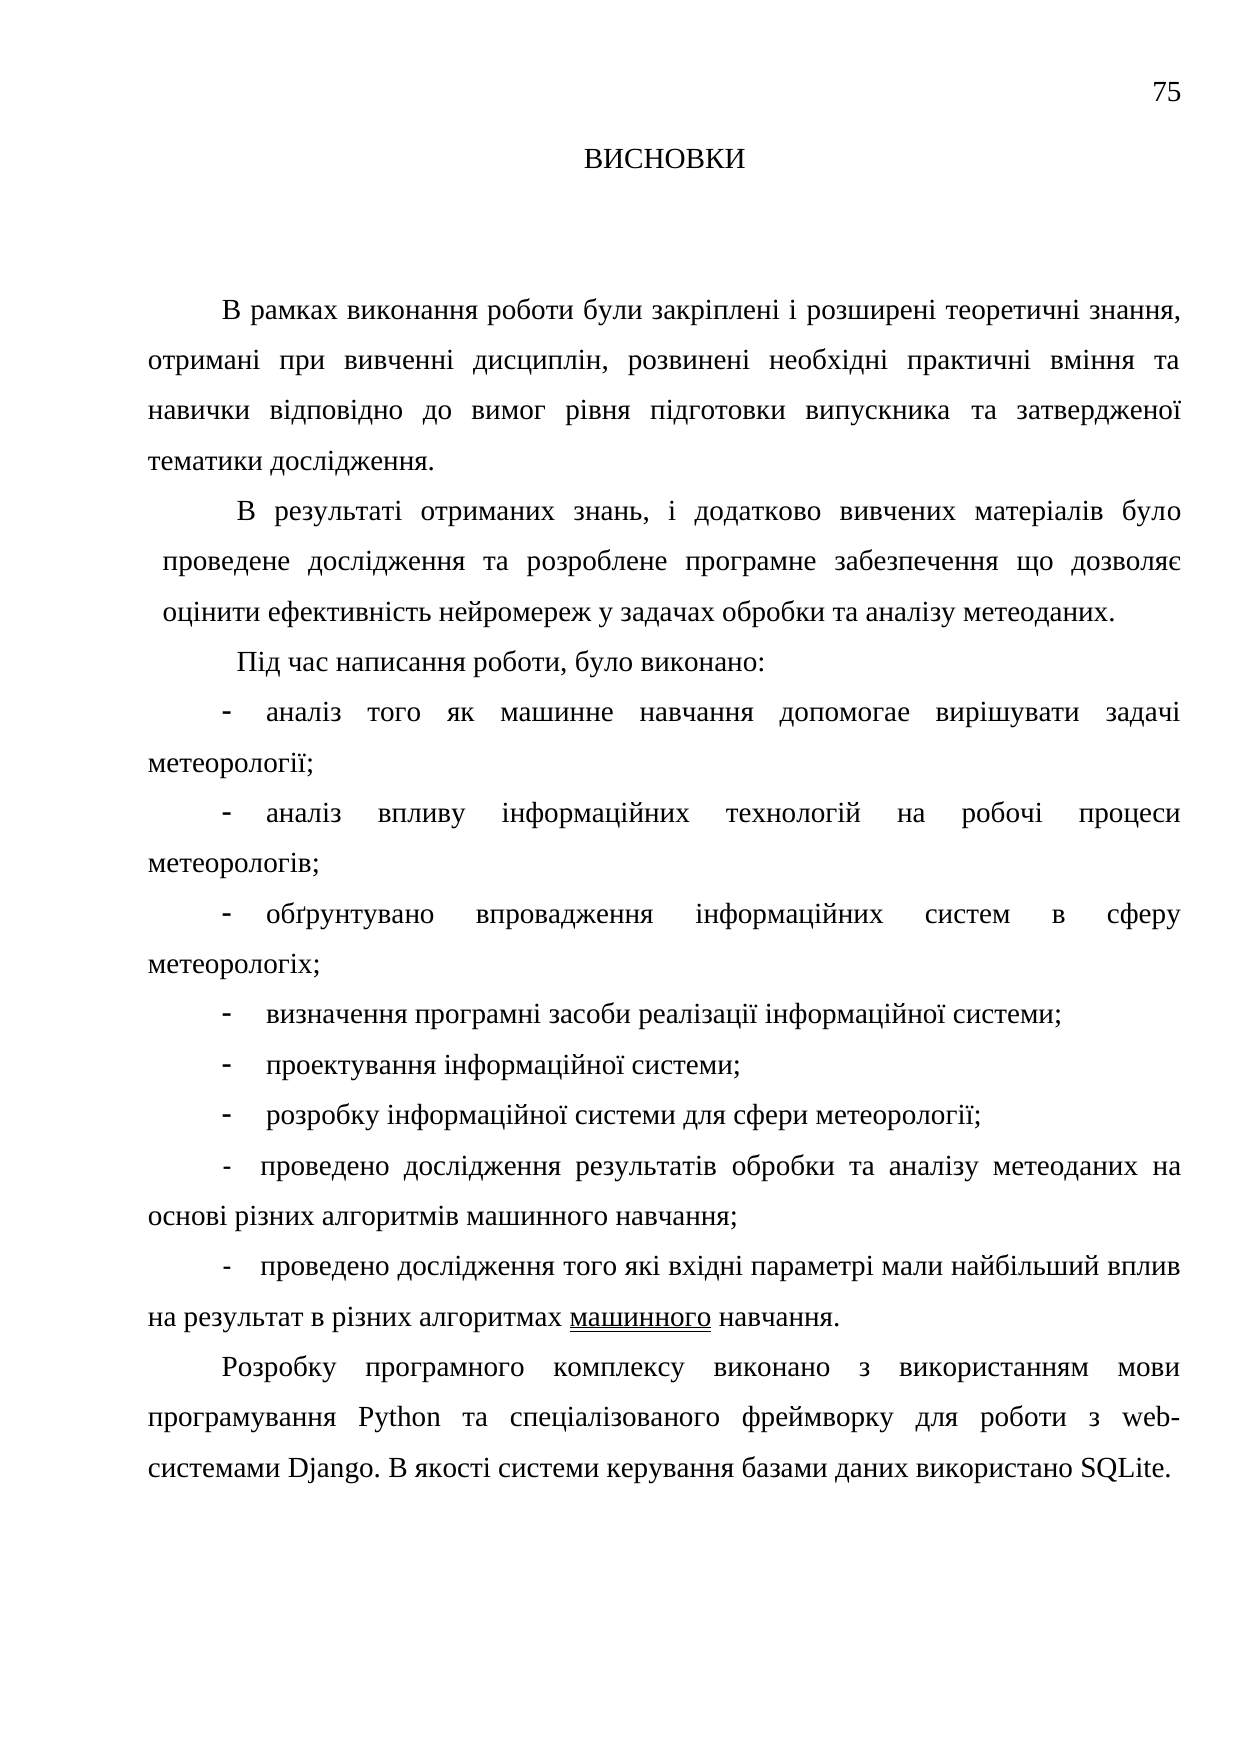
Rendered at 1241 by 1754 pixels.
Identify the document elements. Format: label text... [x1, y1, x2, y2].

subtitle ВИСНОВКИ [148, 141, 1181, 174]
list визначення програмні засоби реалізації інформаційної системи; [148, 997, 1181, 1030]
list обґрунтувано впровадження інформаційних систем в сферу метеорологіх; [148, 896, 1181, 980]
list проектування інформаційної системи; [148, 1047, 1181, 1081]
list розробку інформаційної системи для сфери метеорології; [148, 1097, 1181, 1131]
text В результаті отриманих знань, і додатково вивчених матеріалів було проведене дослідження та розроблене програмне забезпечення що дозволяє оцінити ефективність нейромереж у задачах обробки та аналізу метеоданих. [162, 493, 1181, 627]
list аналіз того як машинне навчання допомогае вирішувати задачі метеорології; [148, 694, 1181, 778]
text Розробку програмного комплексу виконано з використанням мови програмування Python та спеціалізованого фреймворку для роботи з web-системами Django. В якості системи керування базами даних використано SQLite. [148, 1349, 1181, 1483]
text В рамках виконання роботи були закріплені і розширені теоретичні знання, отримані при вивченні дисциплін, розвинені необхідні практичні вміння та навички відповідно до вимог рівня підготовки випускника та затвердженої тематики дослідження. [148, 292, 1181, 476]
list проведено дослідження результатів обробки та аналізу метеоданих на основі різних алгоритмів машинного навчання; [148, 1148, 1181, 1232]
text Під час написання роботи, було виконано: [162, 644, 1181, 678]
list проведено дослідження того які вхідні параметрі мали найбільший вплив на результат в різних алгоритмах машинного навчання. [148, 1248, 1181, 1332]
list аналіз впливу інформаційних технологій на робочі процеси метеорологів; [148, 795, 1181, 879]
